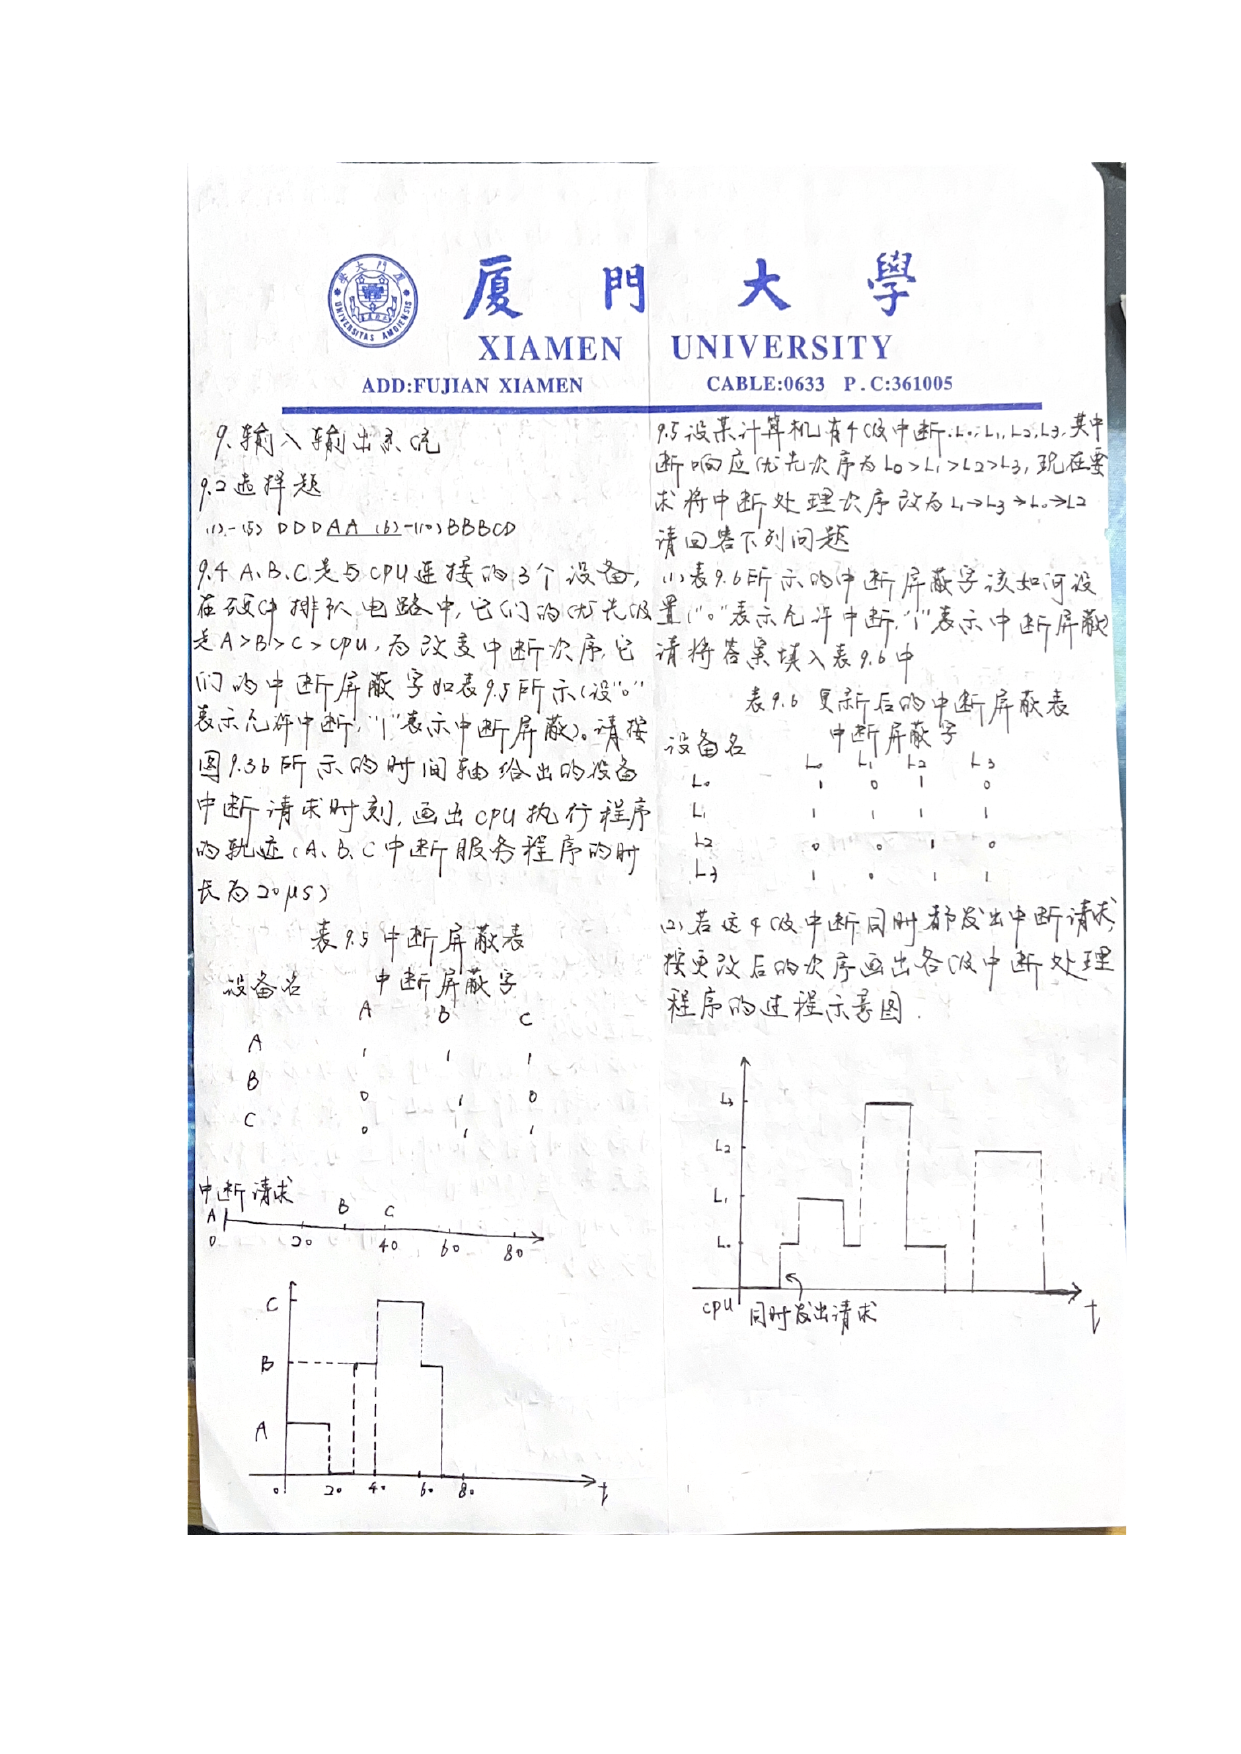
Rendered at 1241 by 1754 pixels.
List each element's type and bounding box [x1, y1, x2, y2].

picture [187, 162, 1127, 1535]
